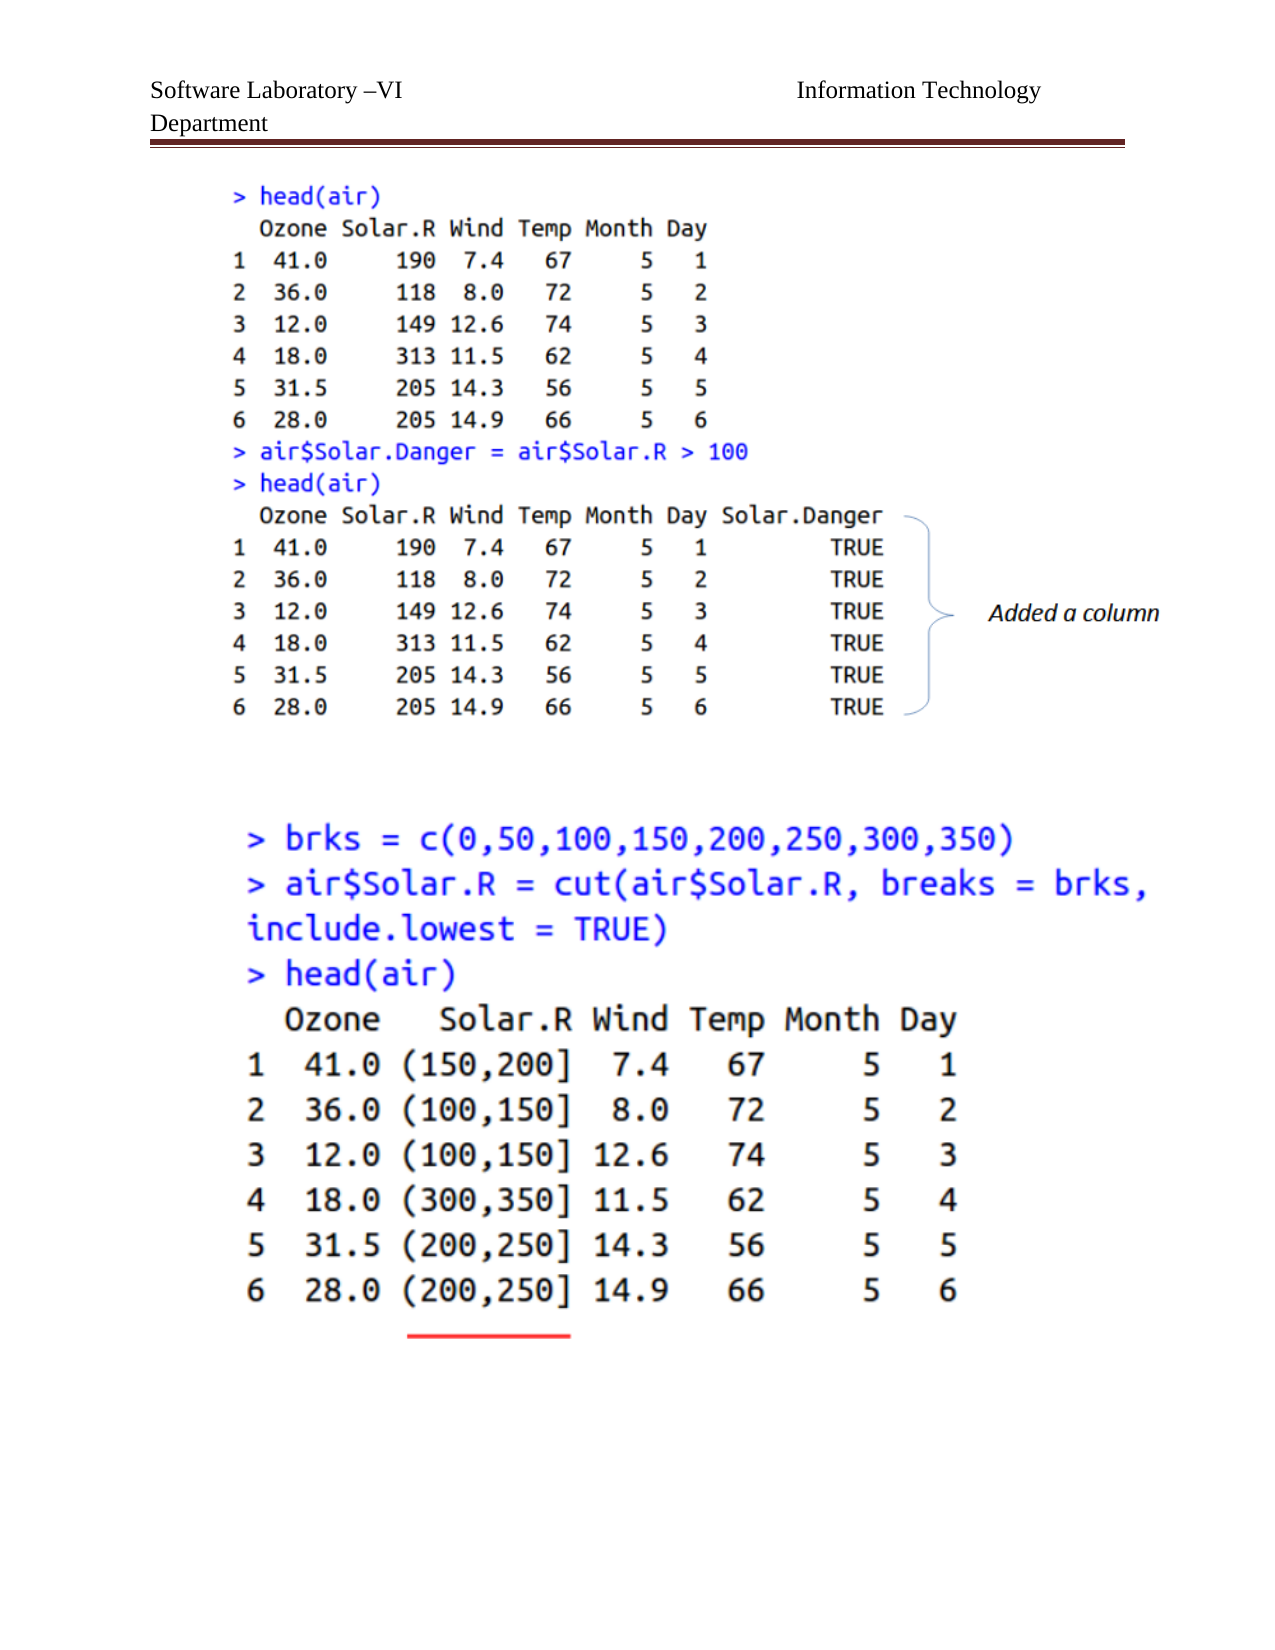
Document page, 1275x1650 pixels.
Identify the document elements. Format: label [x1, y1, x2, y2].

picture [225, 181, 1168, 735]
picture [225, 813, 1165, 1353]
